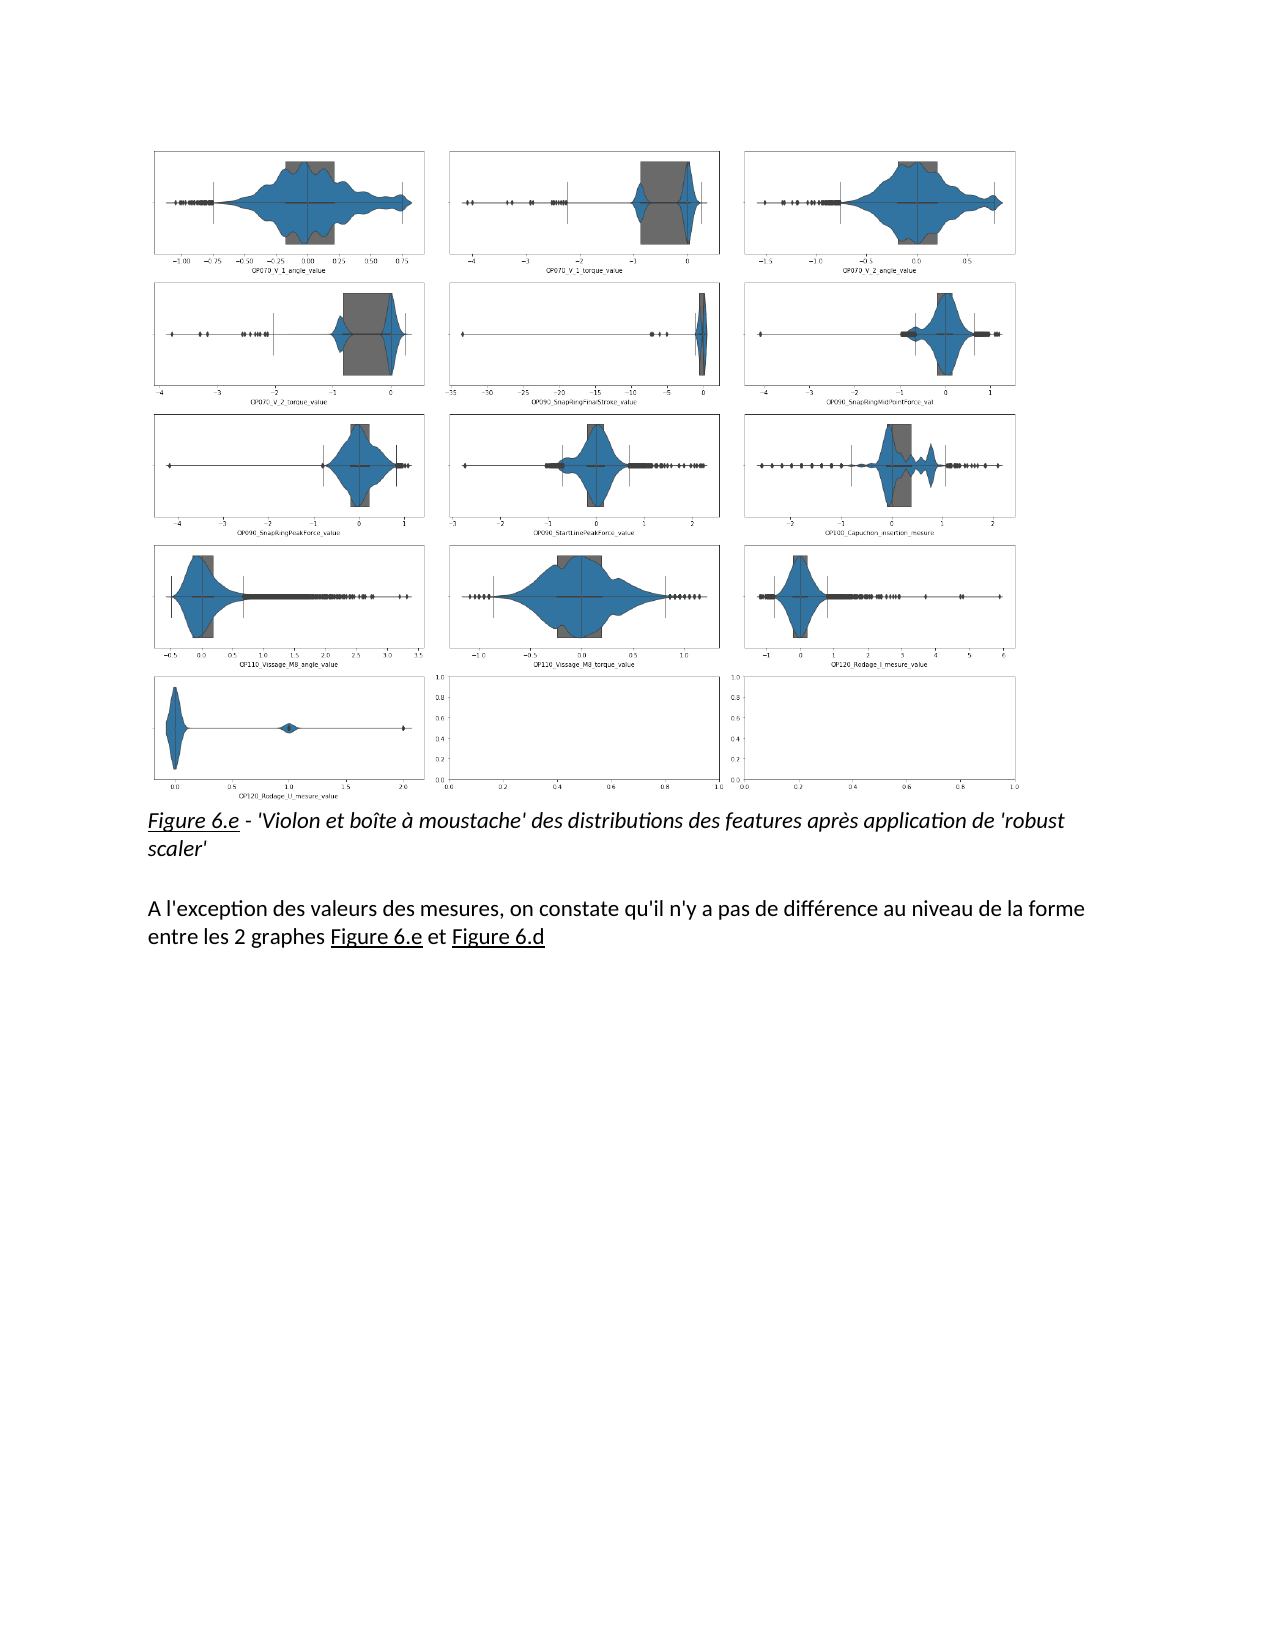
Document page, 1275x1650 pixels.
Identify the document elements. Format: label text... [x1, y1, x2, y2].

text A l'exception des valeurs des mesures, on constate qu'il n'y a pas de différence au niveau de la forme entre les 2 graphes Figure 6.e et Figure 6.d [148, 866, 1127, 950]
picture [147, 147, 1023, 803]
text Figure 6.e - 'Violon et boîte à moustache' des distributions des features après application de 'robust scaler' [148, 806, 1127, 862]
